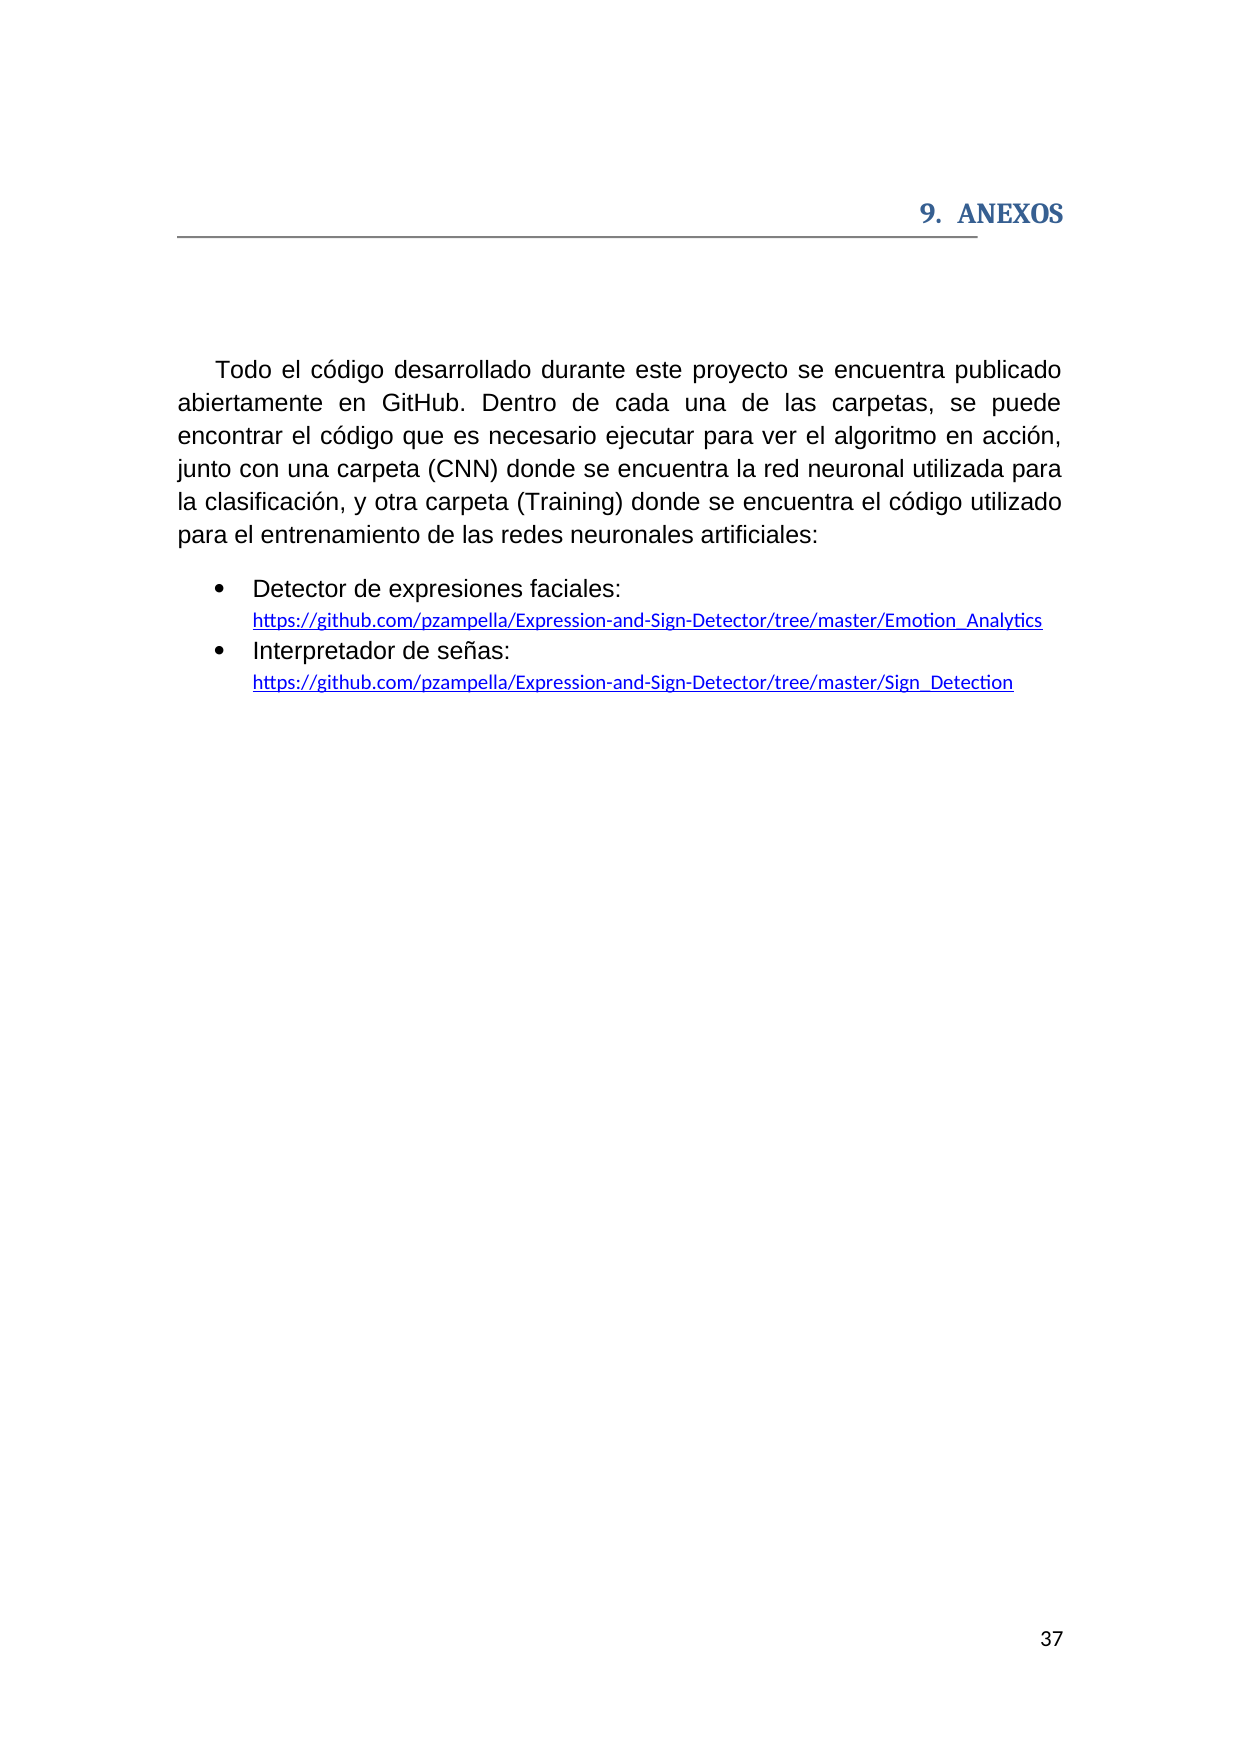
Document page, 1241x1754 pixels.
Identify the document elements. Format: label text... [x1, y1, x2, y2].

list https://github.com/pzampella/Expression-and-Sign-Detector/tree/master/Sign_Detection [252, 669, 1063, 694]
list https://github.com/pzampella/Expression-and-Sign-Detector/tree/master/Emotion_Analytics [252, 607, 1063, 632]
text Todo el código desarrollado durante este proyecto se encuentra publicado abiertamente en GitHub. Dentro de cada una de las carpetas, se puede encontrar el código que es necesario ejecutar para ver el algoritmo en acción, junto con una carpeta (CNN) donde se encuentra la red neuronal utilizada para la clasificación, y otra carpeta (Training) donde se encuentra el código utilizado para el entrenamiento de las redes neuronales artificiales: [177, 355, 1063, 548]
list Interpretador de señas: [215, 636, 1063, 665]
list Detector de expresiones faciales: [215, 574, 1063, 602]
subtitle ANEXOS [177, 198, 1063, 231]
